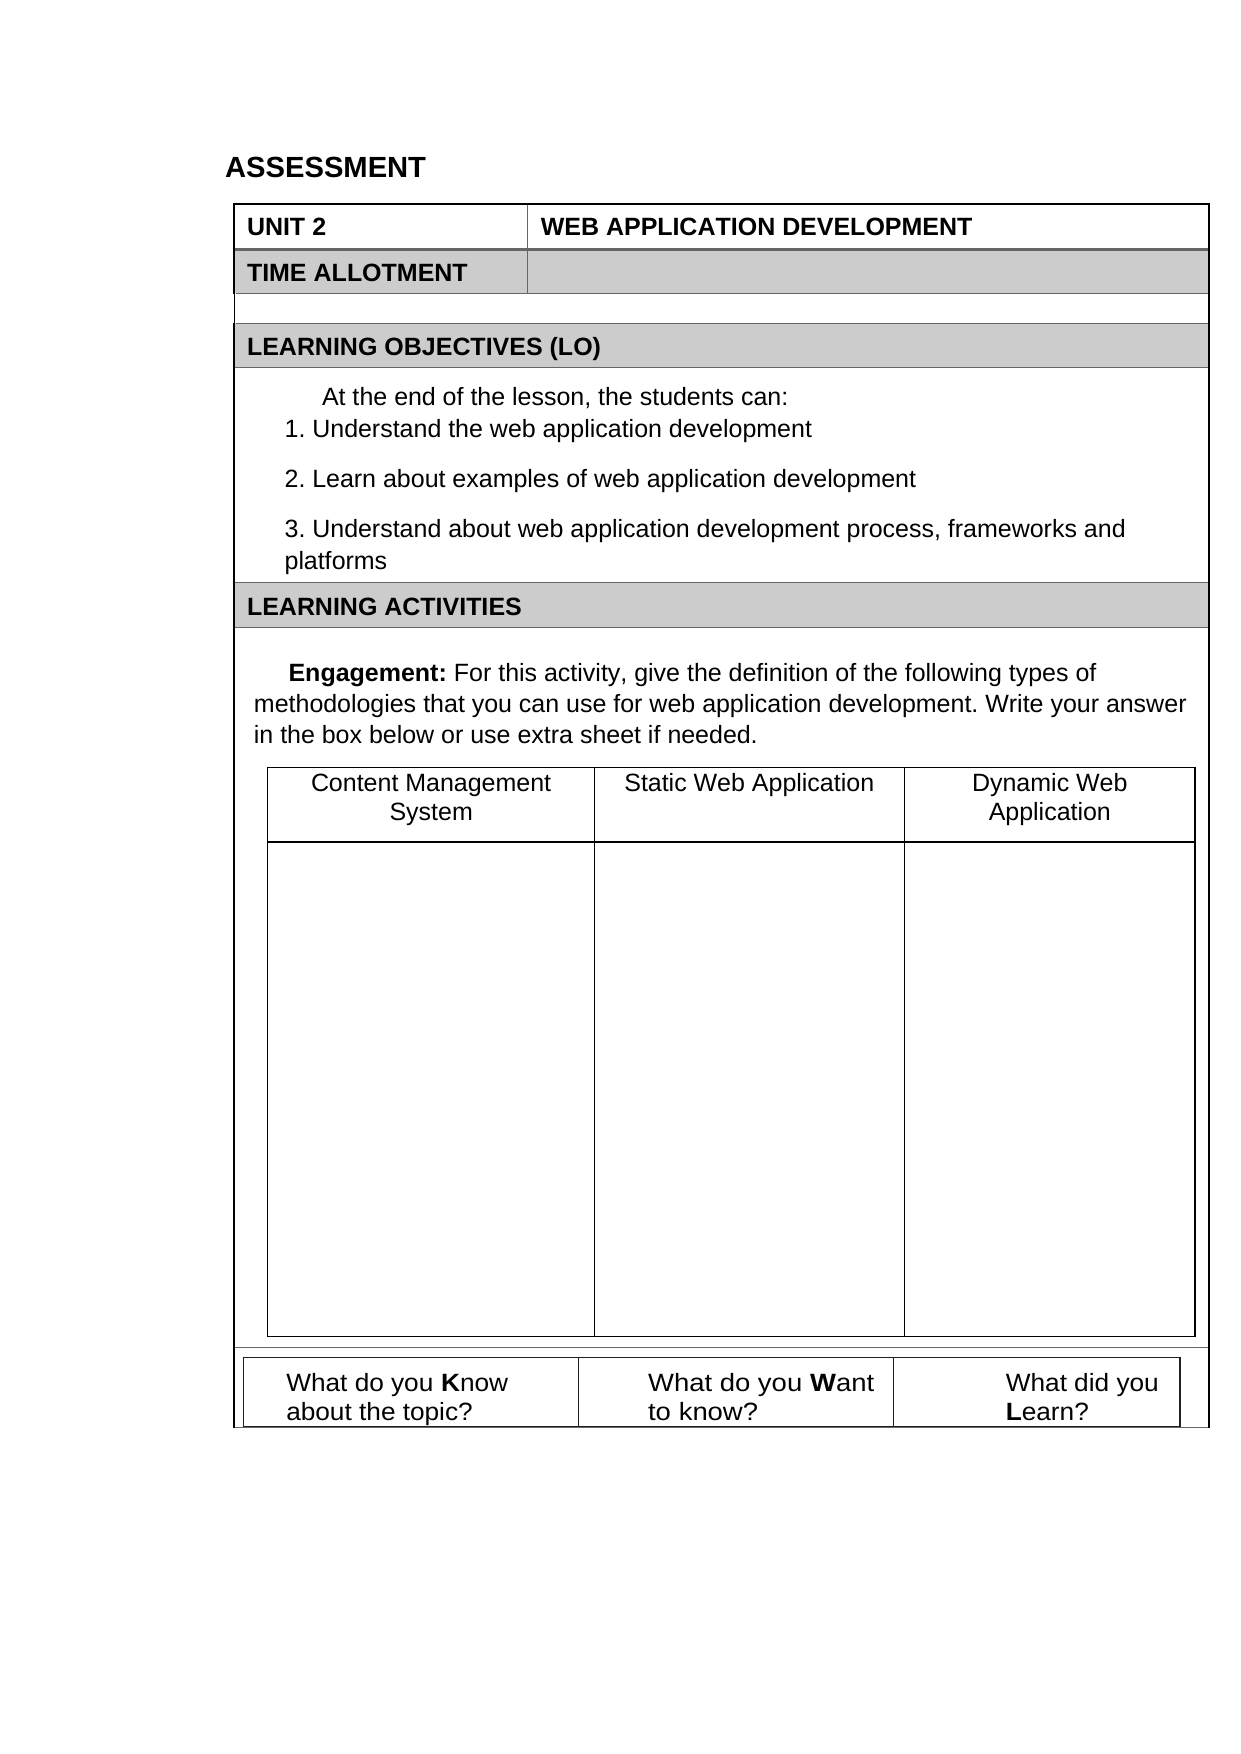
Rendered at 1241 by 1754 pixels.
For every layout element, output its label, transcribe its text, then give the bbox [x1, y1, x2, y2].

table_cell Engagement: For this activity, give the definition of the following types of methodologies that you can use for web application development. Write your answer in the box below or use extra sheet if needed. [235, 628, 1208, 1347]
table_cell LEARNING OBJECTIVES (LO) [235, 324, 1208, 367]
text ASSESSMENT [225, 150, 1090, 183]
table_header UNIT 2 [235, 205, 527, 248]
table_cell At the end of the lesson, the students can: 1. Understand the web application development 2. Learn about examples of web application development 3. Understand about web application development process, frameworks and platforms [235, 368, 1208, 582]
table_cell LEARNING ACTIVITIES [235, 583, 1208, 627]
table_cell TIME ALLOTMENT [235, 251, 527, 293]
table_cell [528, 251, 1208, 293]
table_header WEB APPLICATION DEVELOPMENT [528, 205, 1208, 248]
table_cell [235, 294, 1208, 322]
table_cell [235, 1348, 1208, 1427]
